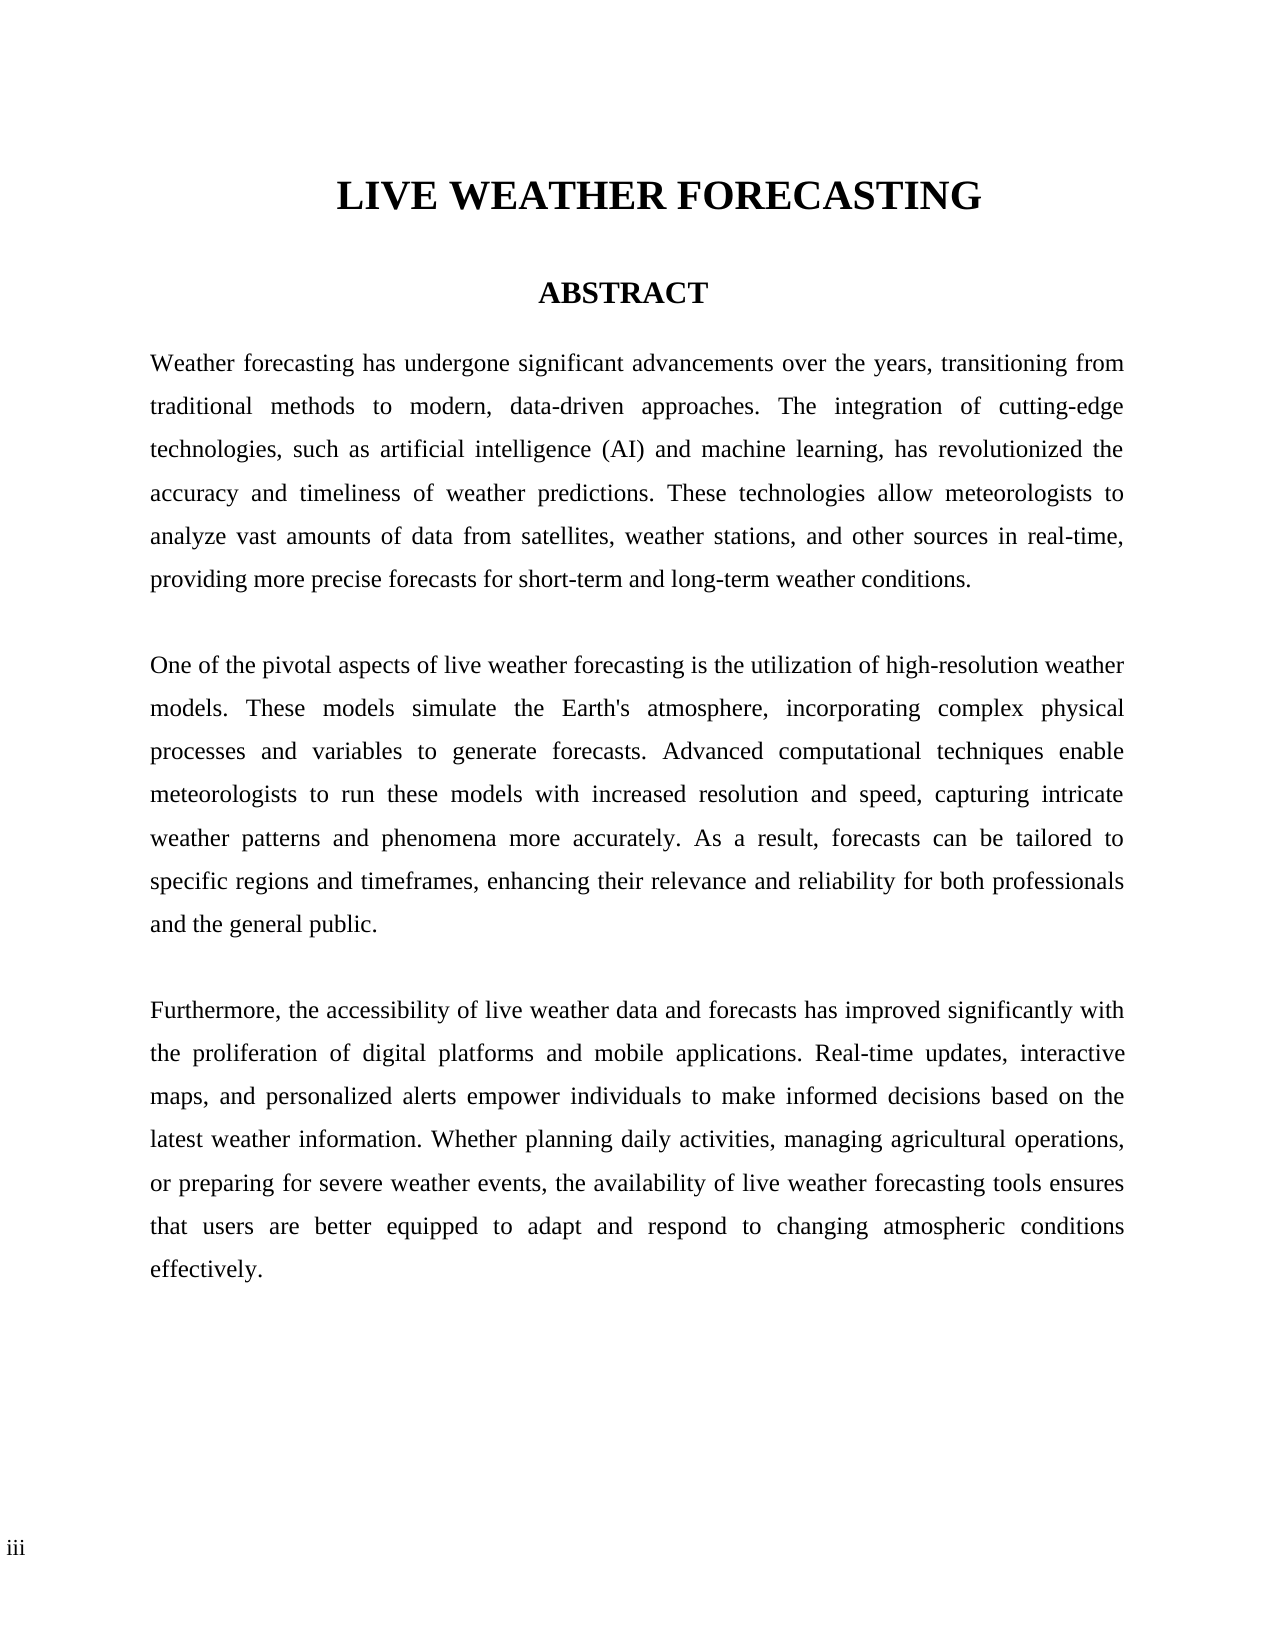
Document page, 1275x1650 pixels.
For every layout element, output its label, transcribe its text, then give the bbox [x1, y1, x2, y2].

text Furthermore, the accessibility of live weather data and forecasts has improved significantly with the proliferation of digital platforms and mobile applications. Real-time updates, interactive maps, and personalized alerts empower individuals to make informed decisions based on the latest weather information. Whether planning daily activities, managing agricultural operations, or preparing for severe weather events, the availability of live weather forecasting tools ensures that users are better equipped to adapt and respond to changing atmospheric conditions effectively. [150, 995, 1126, 1283]
subtitle ABSTRACT [51, 274, 1195, 310]
text Weather forecasting has undergone significant advancements over the years, transitioning from traditional methods to modern, data-driven approaches. The integration of cutting-edge technologies, such as artificial intelligence (AI) and machine learning, has revolutionized the accuracy and timeliness of weather predictions. These technologies allow meteorologists to analyze vast amounts of data from satellites, weather stations, and other sources in real-time, providing more precise forecasts for short-term and long-term weather conditions. [150, 348, 1125, 593]
text One of the pivotal aspects of live weather forecasting is the utilization of high-resolution weather models. These models simulate the Earth's atmosphere, incorporating complex physical processes and variables to generate forecasts. Advanced computational techniques enable meteorologists to run these models with increased resolution and speed, capturing intricate weather patterns and phenomena more accurately. As a result, forecasts can be tailored to specific regions and timeframes, enhancing their relevance and reliability for both professionals and the general public. [150, 650, 1125, 938]
title LIVE WEATHER FORECASTING [34, 170, 1250, 218]
